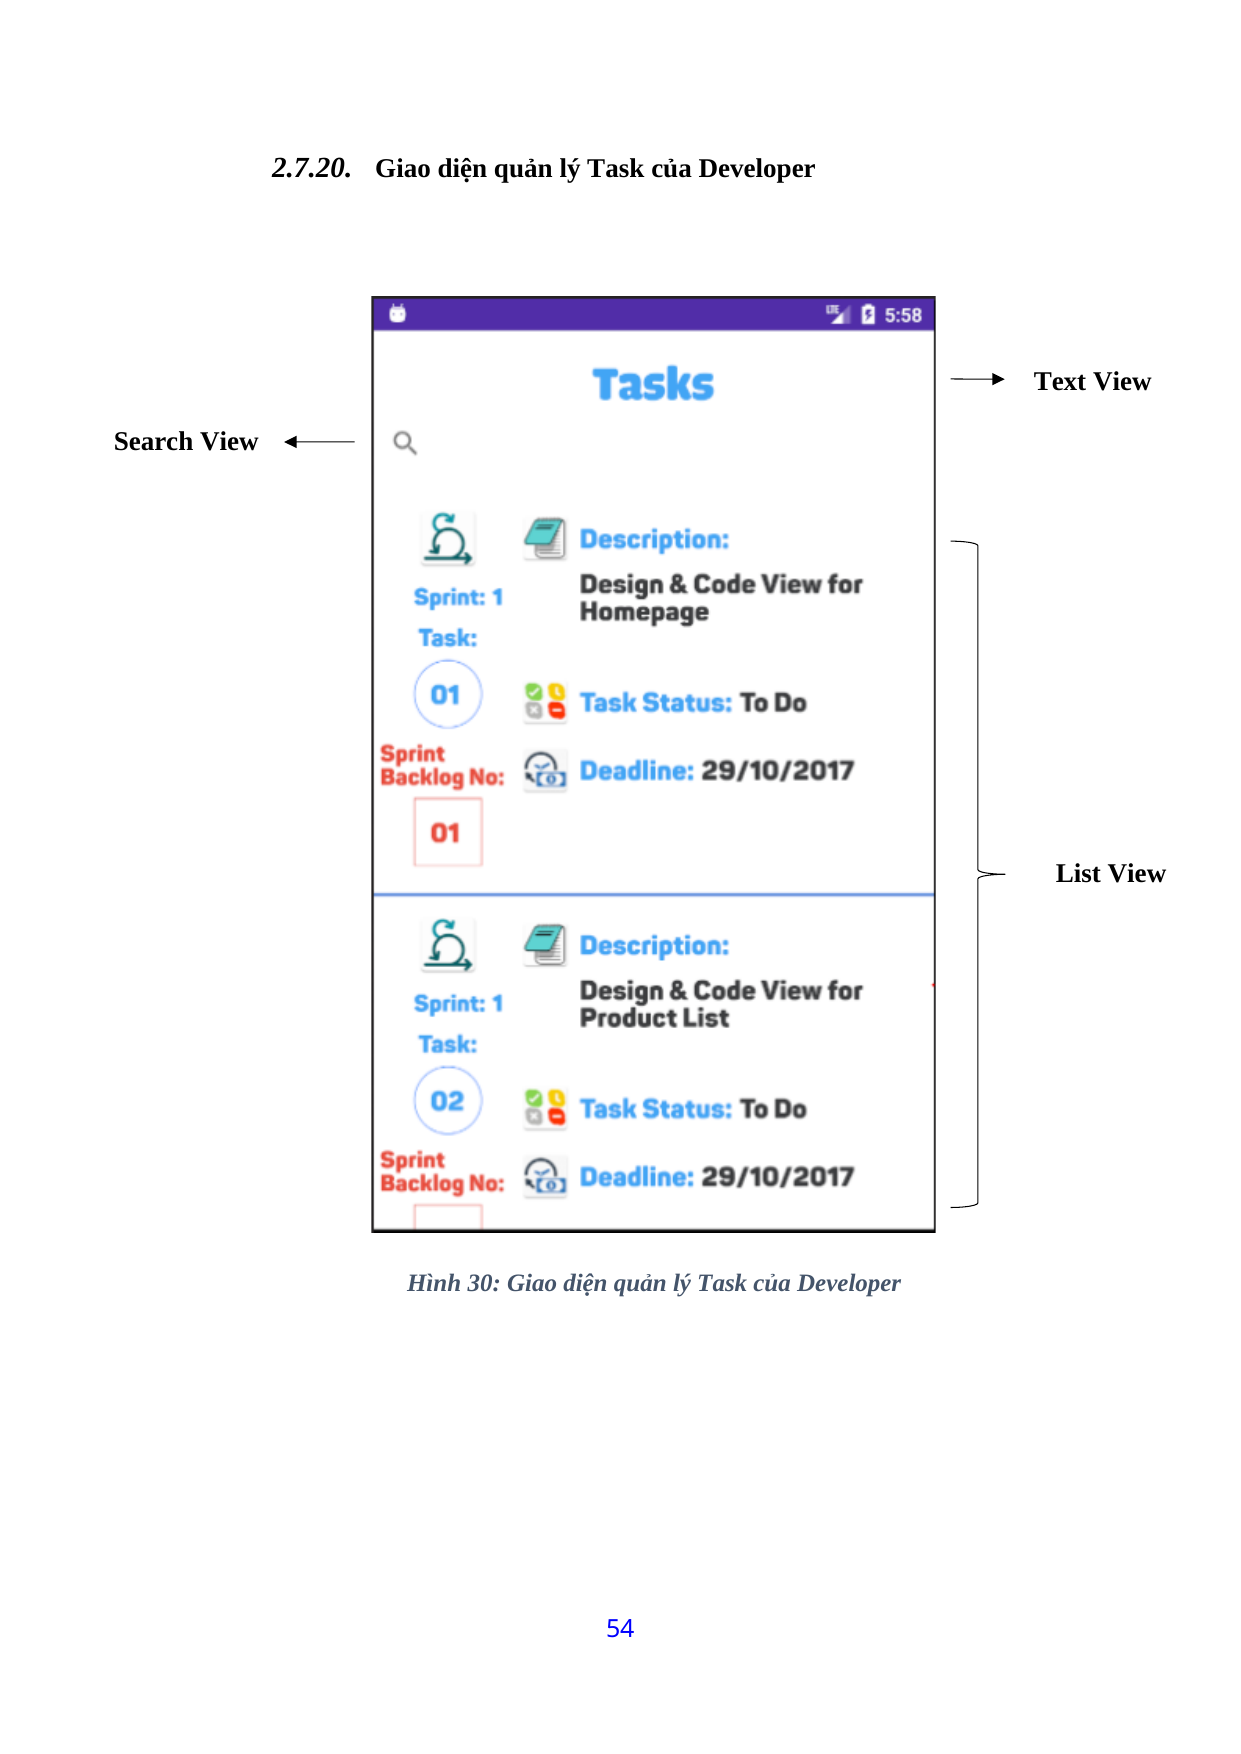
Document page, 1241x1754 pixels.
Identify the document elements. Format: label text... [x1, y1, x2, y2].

list Giao diện quản lý Task của Developer [272, 150, 1090, 183]
picture [371, 296, 936, 1234]
